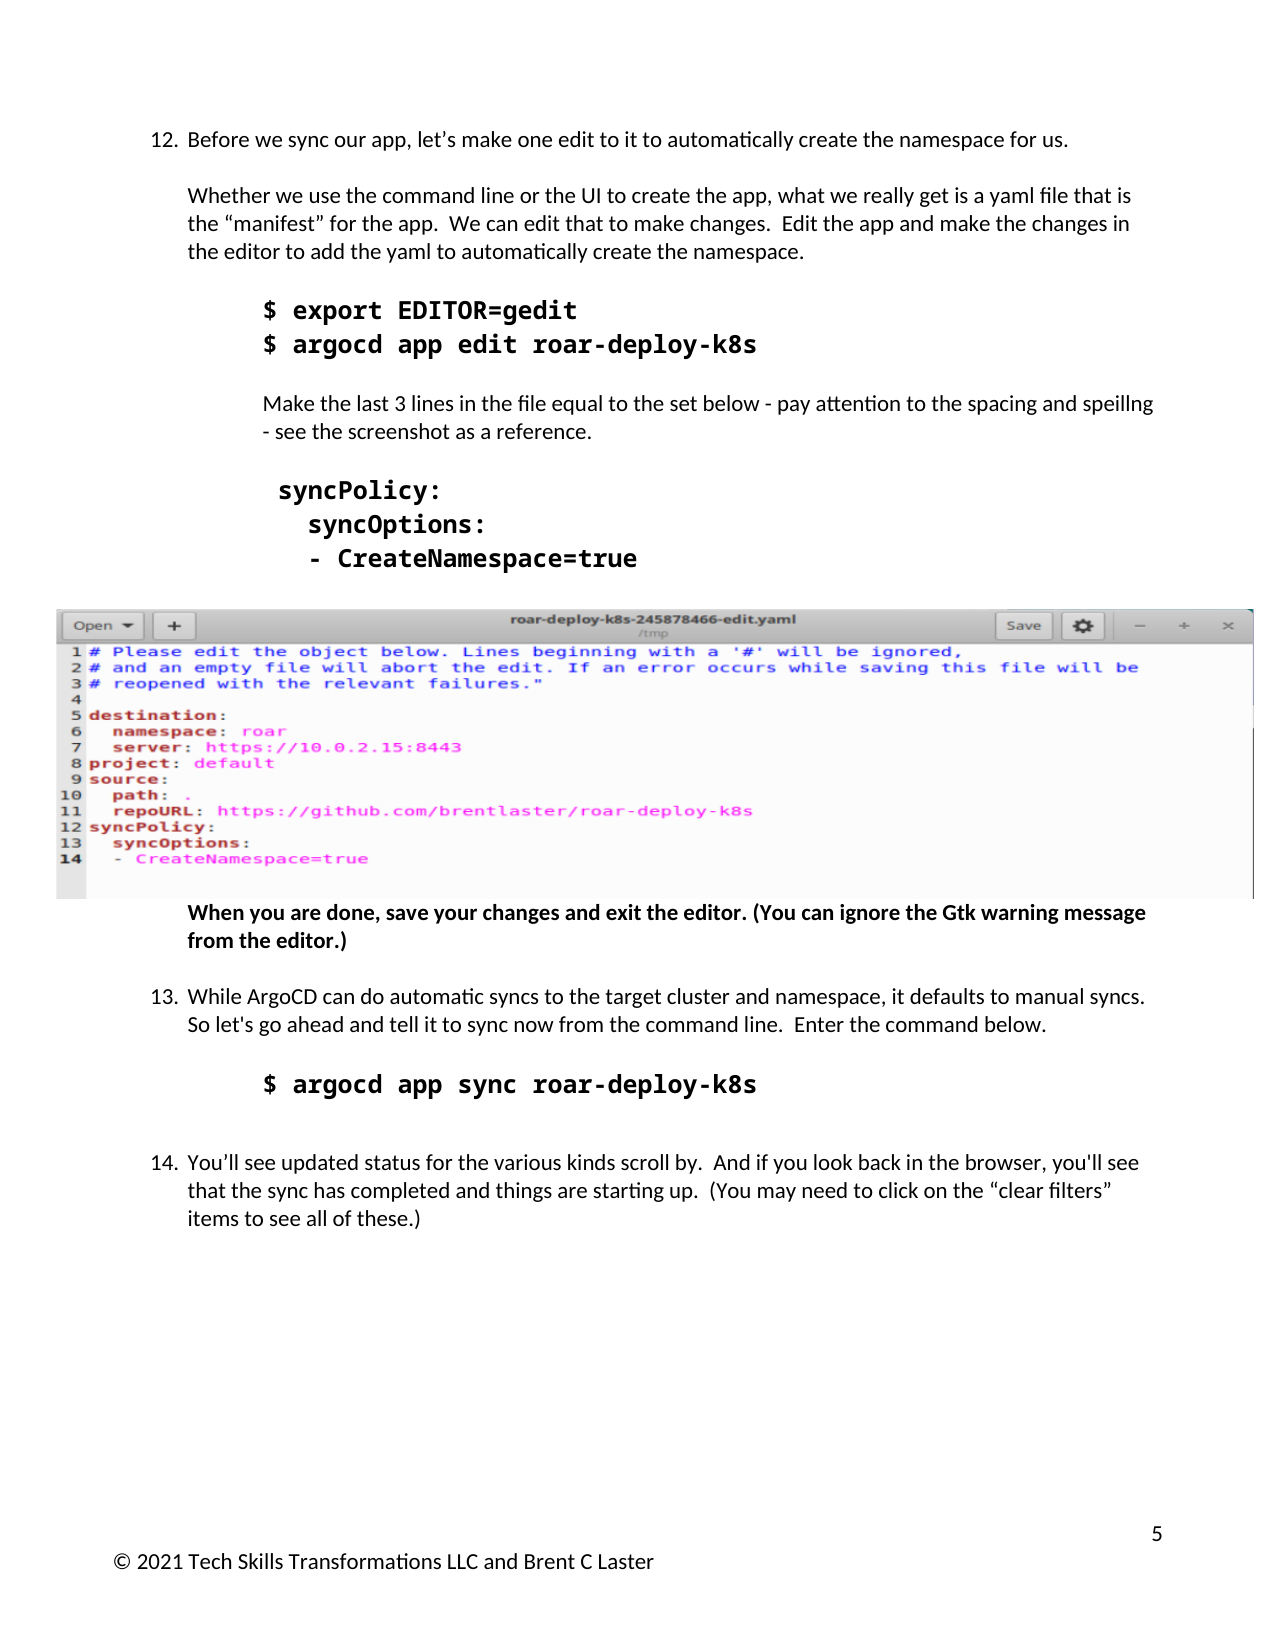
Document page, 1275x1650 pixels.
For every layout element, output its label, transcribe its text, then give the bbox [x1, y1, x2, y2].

list $ export EDITOR=gedit [262, 293, 1162, 327]
list $ argocd app edit roar-deploy-k8s [262, 327, 1162, 361]
list You’ll see updated status for the various kinds scroll by. And if you look back in the browser, you'll see that the sync has completed and things are starting up. (You may need to click on the “clear filters” items to see all of these.) [150, 1148, 1162, 1232]
list While ArgoCD can do automatic syncs to the target cluster and namespace, it defaults to manual syncs. So let's go ahead and tell it to sync now from the command line. Enter the command below. [150, 982, 1162, 1038]
list ﻿ ﻿syncPolicy: [262, 473, 1162, 507]
picture [56, 609, 1254, 899]
list Make the last 3 lines in the file equal to the set below - pay attention to the spacing and speillng - see the screenshot as a reference. [262, 389, 1162, 445]
text $ argocd app sync roar-deploy-k8s [262, 1066, 1162, 1100]
list Whether we use the command line or the UI to create the app, what we really get is a yaml file that is the “manifest” for the app. We can edit that to make changes. Edit the app and make the changes in the editor to add the yaml to automatically create the namespace. [187, 181, 1162, 265]
list - CreateNamespace=true [262, 541, 1162, 575]
list Before we sync our app, let’s make one edit to it to automatically create the namespace for us. [150, 125, 1162, 153]
list When you are done, save your changes and exit the editor. (You can ignore the Gtk warning message from the editor.) [187, 899, 1162, 954]
list syncOptions: [262, 507, 1162, 541]
